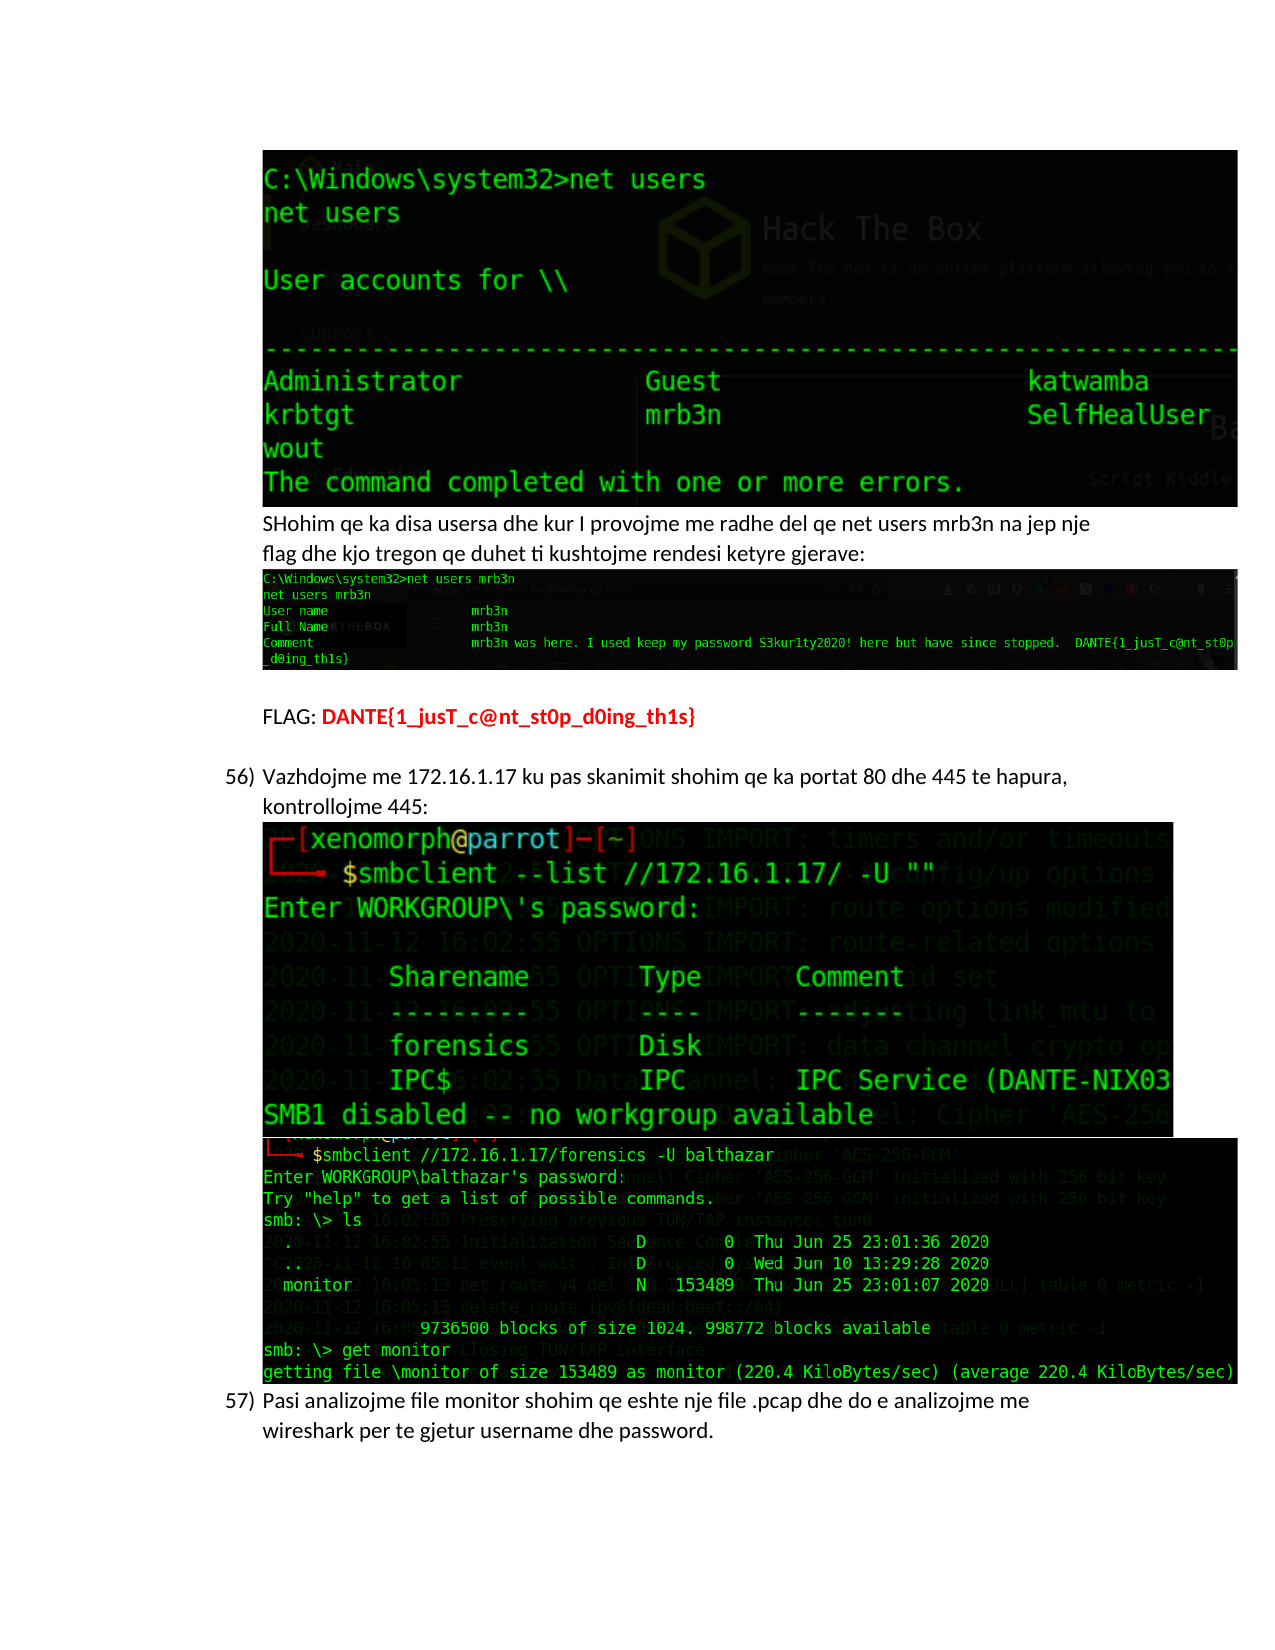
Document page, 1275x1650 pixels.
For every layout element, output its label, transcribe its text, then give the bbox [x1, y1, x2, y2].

picture [262, 150, 1238, 507]
list SHohim qe ka disa usersa dhe kur I provojme me radhe del qe net users mrb3n na jep nje flag dhe kjo tregon qe duhet ti kushtojme rendesi ketyre gjerave: [262, 509, 1125, 567]
picture [262, 822, 1174, 1137]
list Vazhdojme me 172.16.1.17 ku pas skanimit shohim qe ka portat 80 dhe 445 te hapura, kontrollojme 445: [225, 762, 1125, 821]
list FLAG: DANTE{1_jusT_c@nt_st0p_d0ing_th1s} [262, 702, 1125, 730]
picture [262, 1138, 1238, 1384]
list Pasi analizojme file monitor shohim qe eshte nje file .pcap dhe do e analizojme me wireshark per te gjetur username dhe password. [225, 1386, 1125, 1444]
picture [262, 569, 1238, 670]
